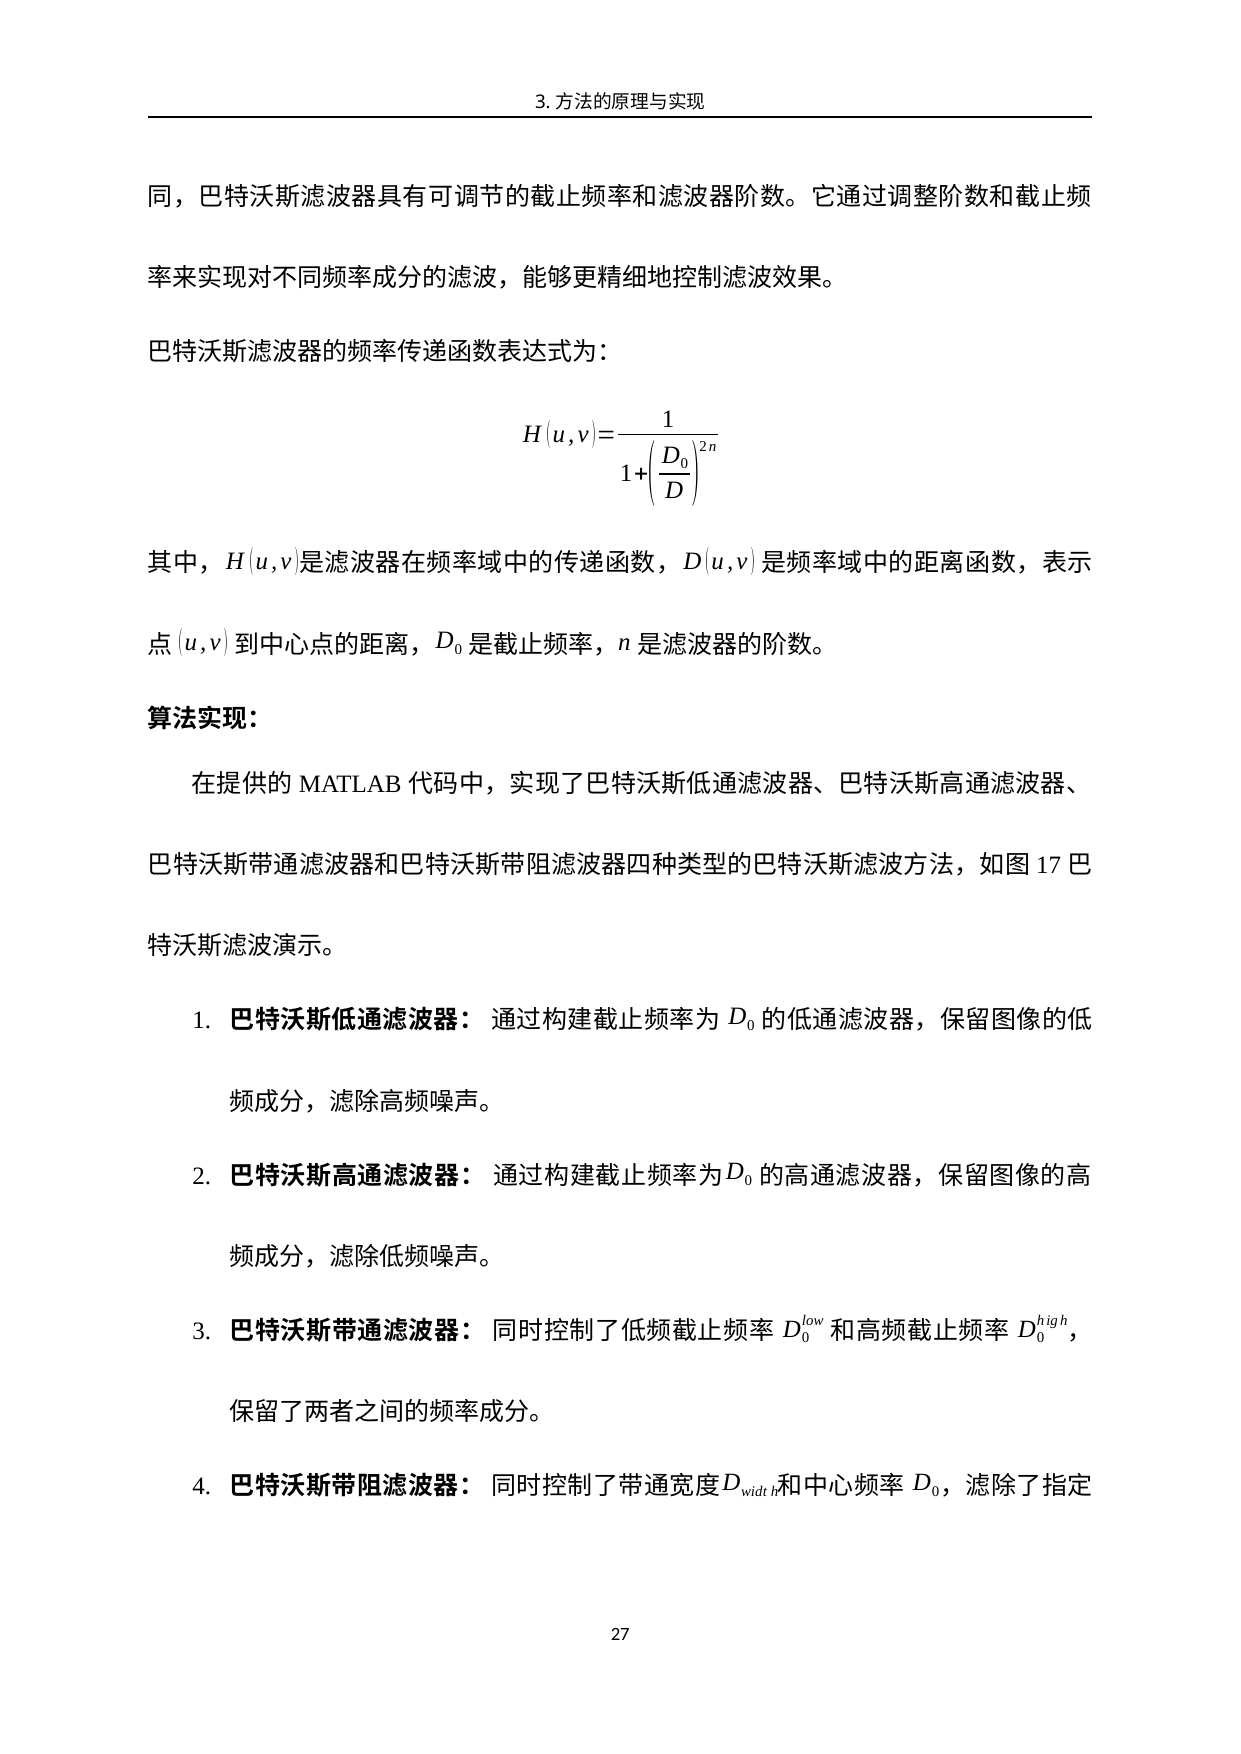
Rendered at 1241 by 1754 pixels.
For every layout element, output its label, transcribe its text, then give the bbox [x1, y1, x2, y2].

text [148, 162, 1092, 308]
list 巴特沃斯高通滤波器： 通过构建截止频率为 的高通滤波器，保留图像的高频成分，滤除低频噪声。 [192, 1141, 1092, 1287]
list 巴特沃斯带通滤波器： 同时控制了低频截止频率 和高频截止频率 ，保留了两者之间的频率成分。 [192, 1296, 1092, 1442]
text 巴特沃斯滤波器的频率传递函数表达式为： [148, 317, 1092, 382]
subtitle 算法实现： [148, 684, 1092, 749]
text 在提供的 MATLAB 代码中，实现了巴特沃斯低通滤波器、巴特沃斯高通滤波器、巴特沃斯带通滤波器和巴特沃斯带阻滤波器四种类型的巴特沃斯滤波方法，如图 17 巴特沃斯滤波演示。 [148, 749, 1092, 976]
list 巴特沃斯低通滤波器： 通过构建截止频率为 的低通滤波器，保留图像的低频成分，滤除高频噪声。 [192, 985, 1092, 1132]
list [192, 1451, 1092, 1516]
text 其中，是滤波器在频率域中的传递函数， 是频率域中的距离函数，表示点 到中心点的距离， 是截止频率， 是滤波器的阶数。 [148, 528, 1092, 675]
